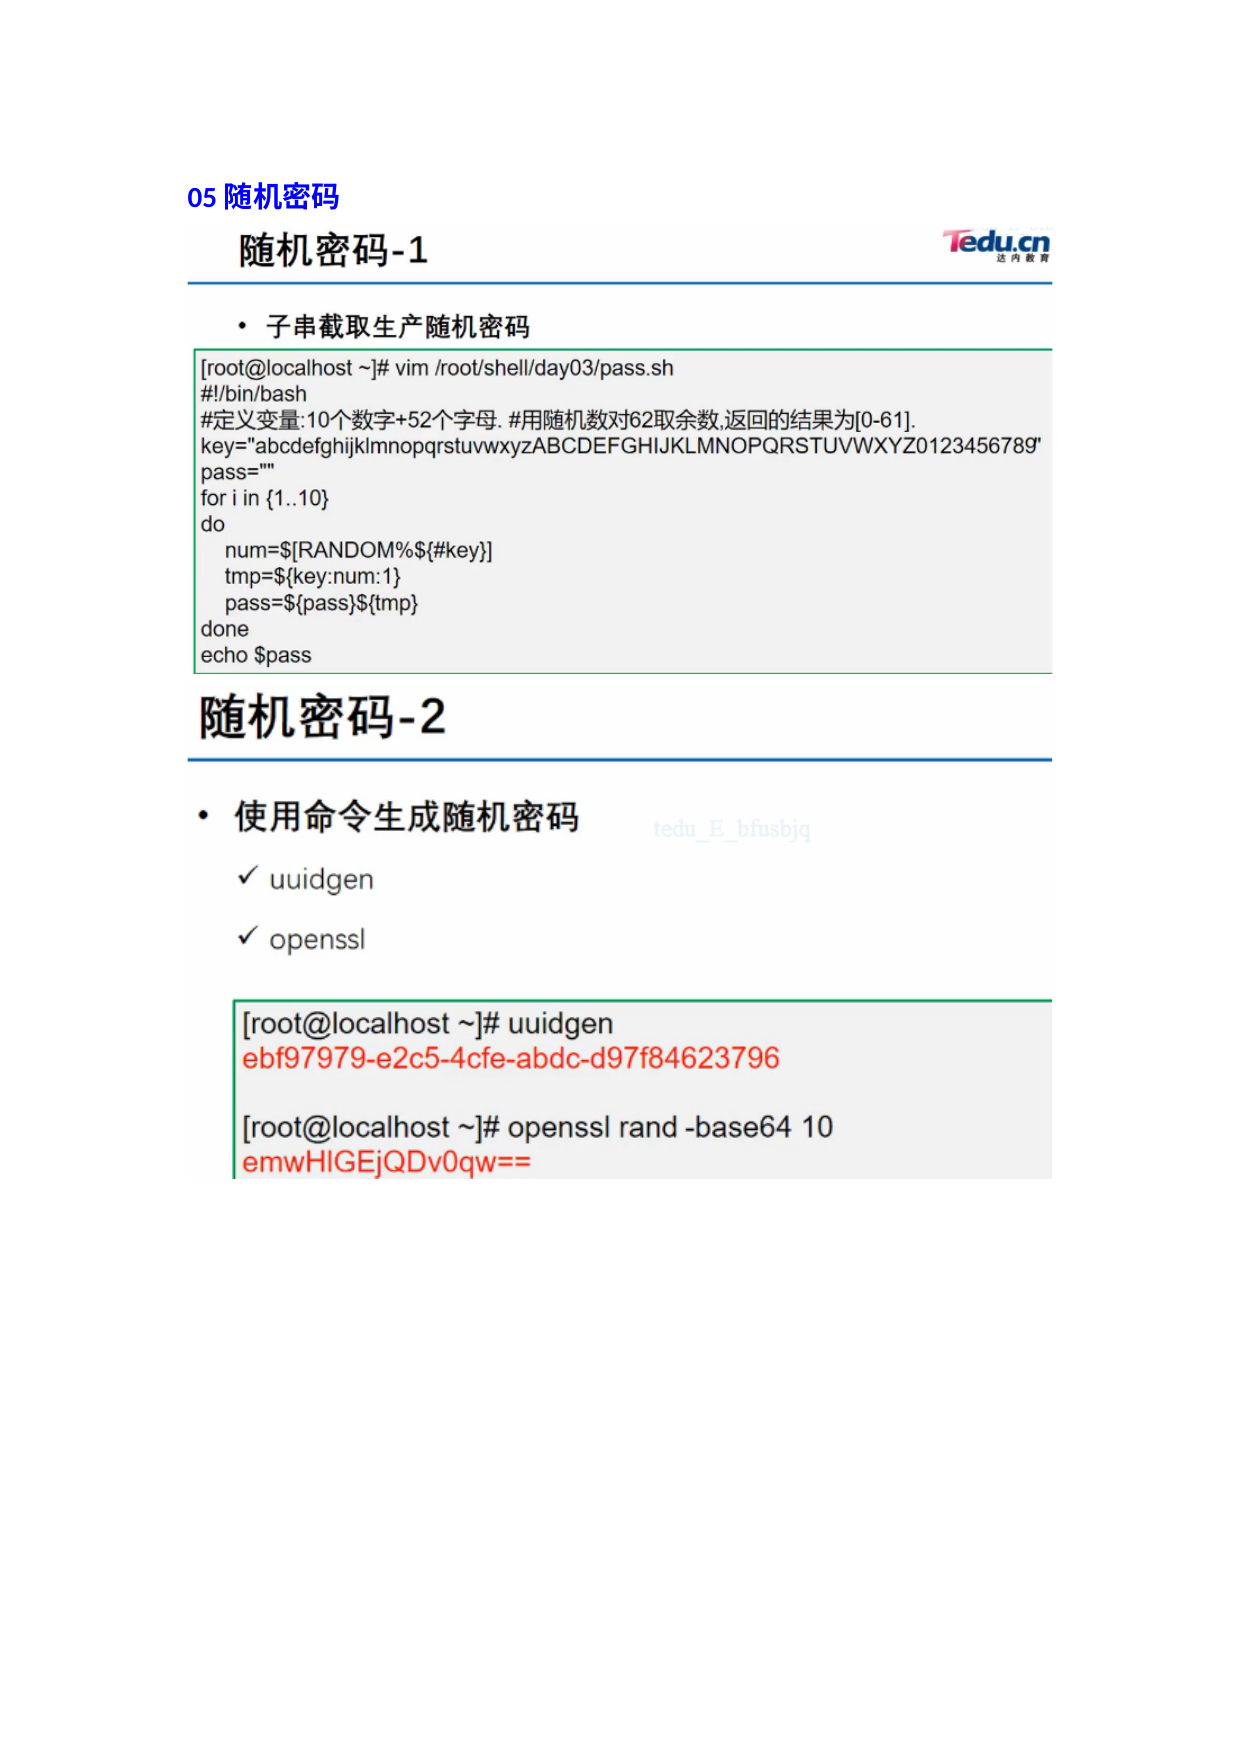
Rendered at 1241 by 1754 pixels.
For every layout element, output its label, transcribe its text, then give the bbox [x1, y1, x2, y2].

picture [187, 227, 1053, 674]
list 05 随机密码 [187, 162, 1053, 227]
picture [187, 682, 1053, 1179]
